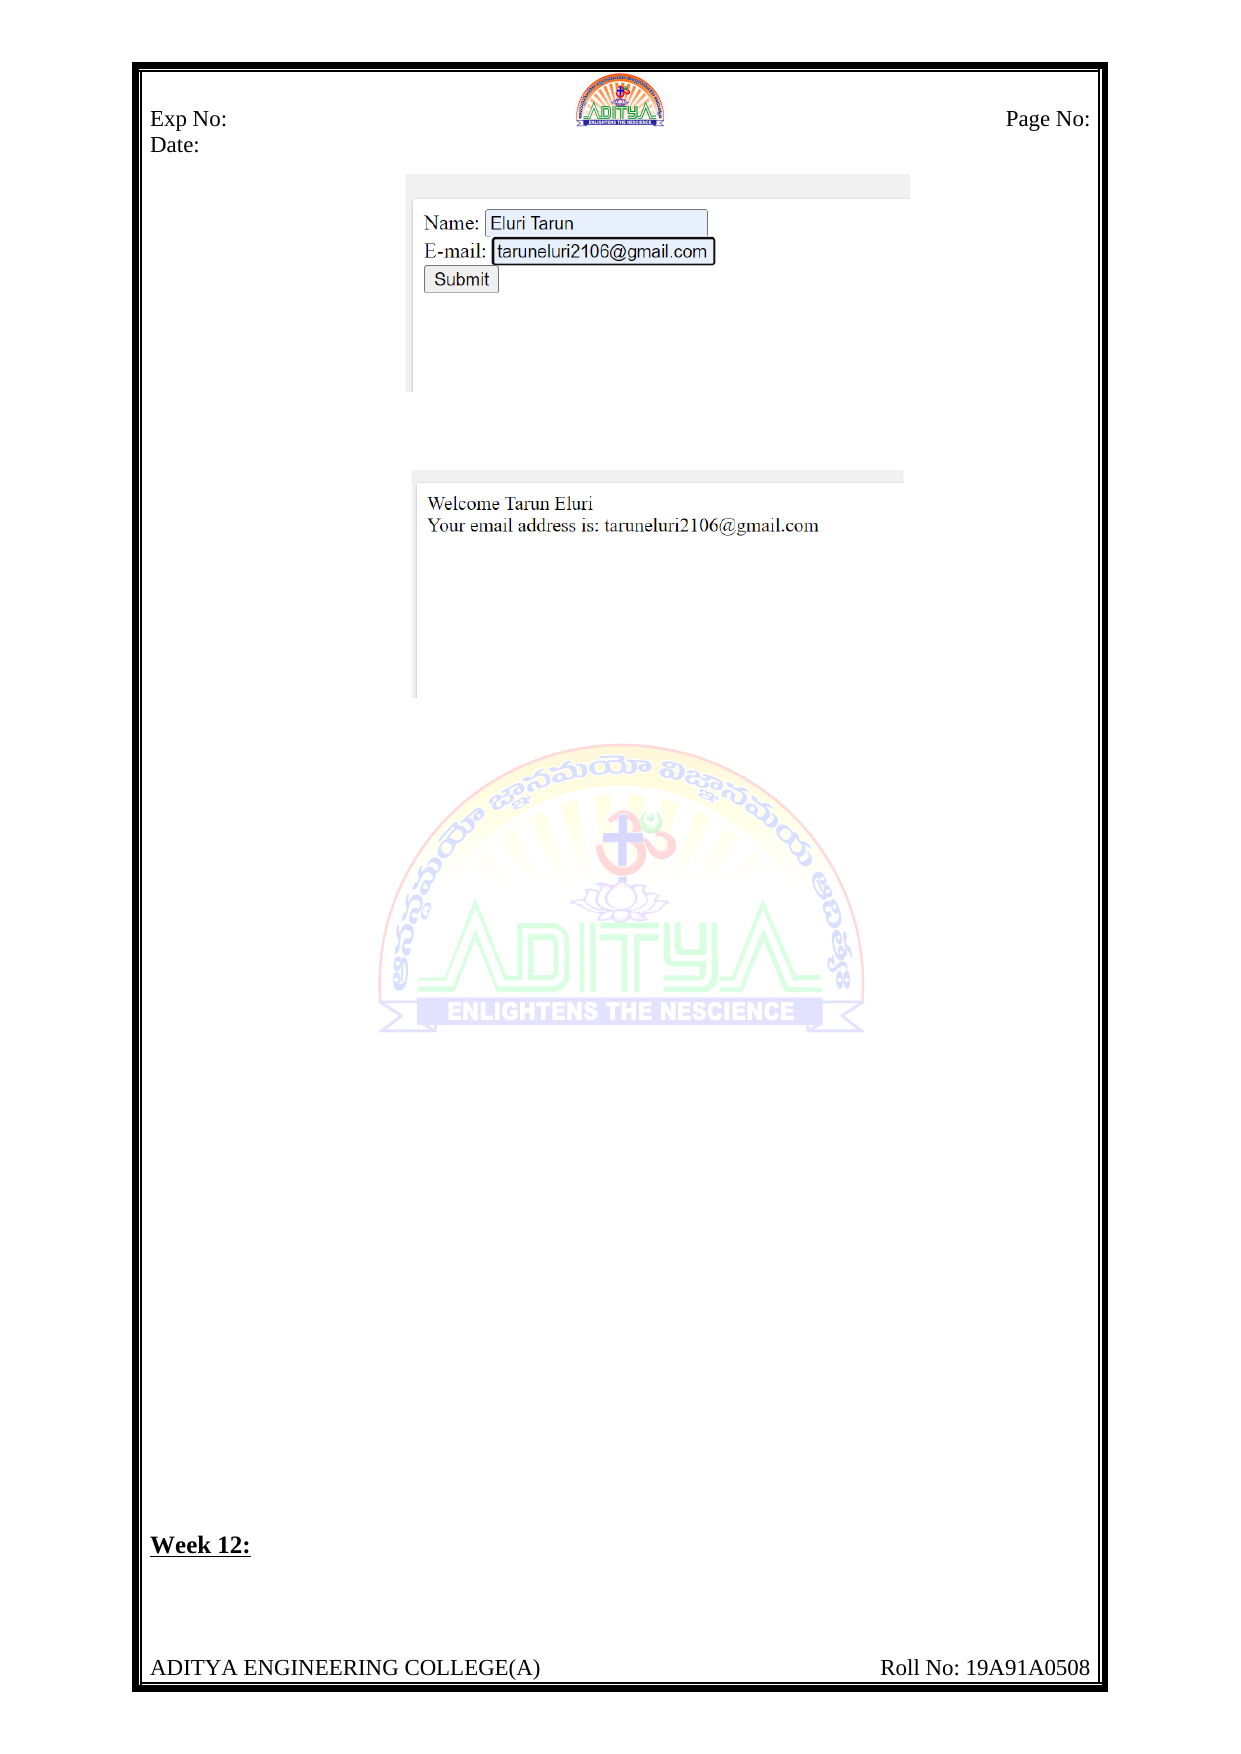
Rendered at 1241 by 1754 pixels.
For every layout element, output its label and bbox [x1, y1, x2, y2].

picture [411, 470, 904, 698]
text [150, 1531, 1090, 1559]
picture [575, 73, 665, 127]
picture [405, 174, 910, 392]
